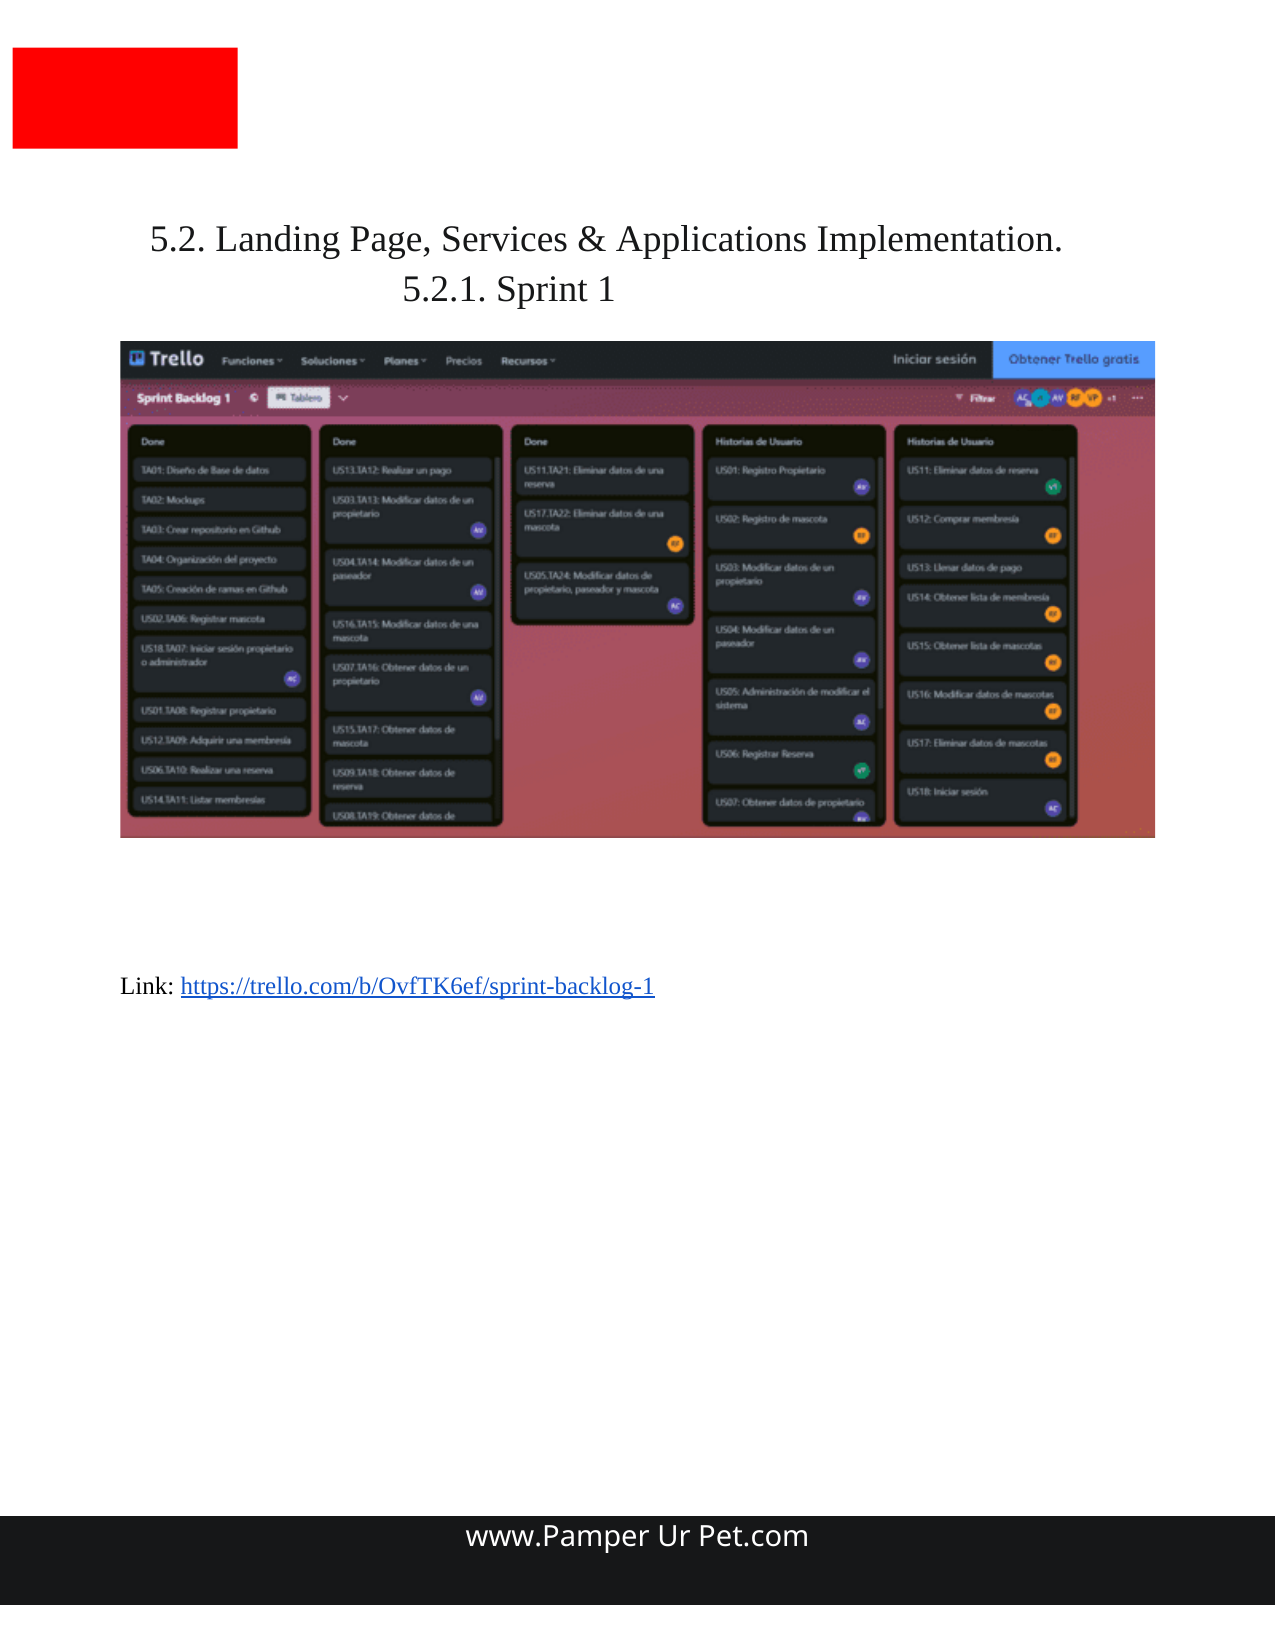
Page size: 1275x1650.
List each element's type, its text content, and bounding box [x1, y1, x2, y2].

picture [120, 341, 1156, 838]
text Link: https://trello.com/b/OvfTK6ef/sprint-backlog-1 [120, 971, 1155, 1000]
subtitle 5.2. Landing Page, Services & Applications Implementation. [149, 217, 1155, 260]
subtitle 5.2.1. Sprint 1 [214, 266, 1155, 309]
